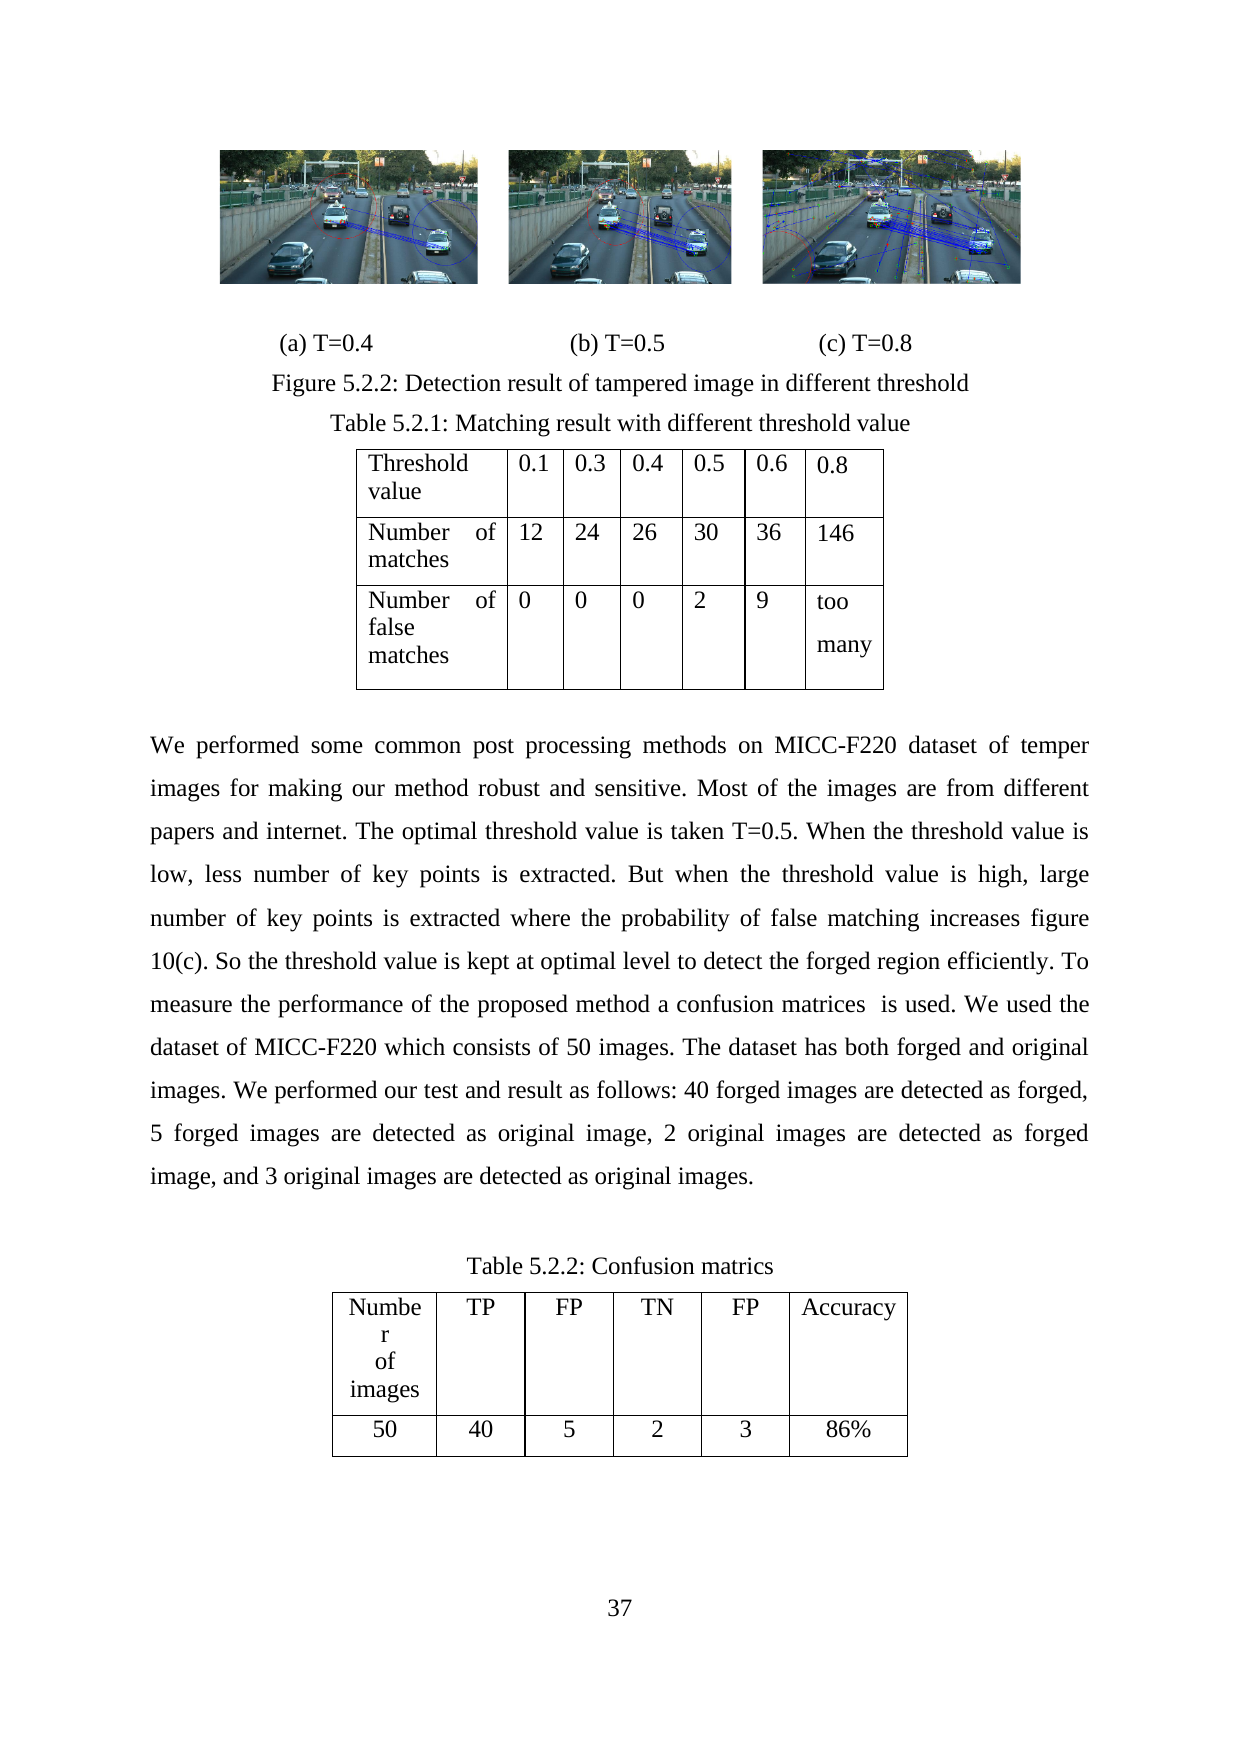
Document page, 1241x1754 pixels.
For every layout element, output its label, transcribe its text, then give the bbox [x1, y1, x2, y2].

table_cell 9 [746, 586, 805, 689]
table_header TP [437, 1293, 524, 1415]
table_header 0.1 [508, 450, 563, 517]
table_header 0.6 [746, 450, 805, 517]
table_header 0.3 [564, 450, 620, 517]
table_header 0.8 [806, 450, 883, 517]
table_header FP [526, 1293, 613, 1415]
picture [762, 150, 1021, 284]
table_header Number of images [333, 1293, 436, 1415]
table_cell 12 [508, 518, 563, 585]
table_cell 26 [621, 518, 682, 585]
table_cell 2 [683, 586, 744, 689]
table_cell 24 [564, 518, 620, 585]
table_cell Number of matches [357, 518, 507, 585]
table_header 0.4 [621, 450, 682, 517]
table_cell 0 [508, 586, 563, 689]
table_cell Number of false matches [357, 586, 507, 689]
table_cell 0 [621, 586, 682, 689]
table_cell 40 [437, 1416, 524, 1456]
table_header 0.5 [683, 450, 744, 517]
table_header Accuracy [790, 1293, 907, 1415]
text (a) T=0.4 (b) T=0.5 (c) T=0.8 [150, 329, 1090, 357]
table_cell 146 [806, 518, 883, 585]
text Figure 5.2.2: Detection result of tampered image in different threshold [150, 369, 1090, 397]
table_cell 36 [746, 518, 805, 585]
text Table 5.2.2: Confusion matrics [150, 1252, 1090, 1279]
table_header FP [702, 1293, 789, 1415]
table_cell 0 [564, 586, 620, 689]
picture [219, 150, 478, 284]
table_cell 50 [333, 1416, 436, 1456]
table_cell 86% [790, 1416, 907, 1456]
table_header Threshold value [357, 450, 507, 517]
text We performed some common post processing methods on MICC-F220 dataset of temper images for making our method robust and sensitive. Most of the images are from different papers and internet. The optimal threshold value is taken T=0.5. When the threshold value is low, less number of key points is extracted. But when the threshold value is high, large number of key points is extracted where the probability of false matching increases figure 10(c). So the threshold value is kept at optimal level to detect the forged region efficiently. To measure the performance of the proposed method a confusion matrices is used. We used the dataset of MICC-F220 which consists of 50 images. The dataset has both forged and original images. We performed our test and result as follows: 40 forged images are detected as forged, 5 forged images are detected as original image, 2 original images are detected as forged image, and 3 original images are detected as original images. [150, 730, 1090, 1190]
table_cell 30 [683, 518, 744, 585]
table_header TN [614, 1293, 701, 1415]
table_cell 3 [702, 1416, 789, 1456]
text Table 5.2.1: Matching result with different threshold value [150, 409, 1090, 436]
table_cell too many [806, 586, 883, 689]
picture [508, 150, 732, 284]
table_cell 2 [614, 1416, 701, 1456]
table_cell 5 [526, 1416, 613, 1456]
